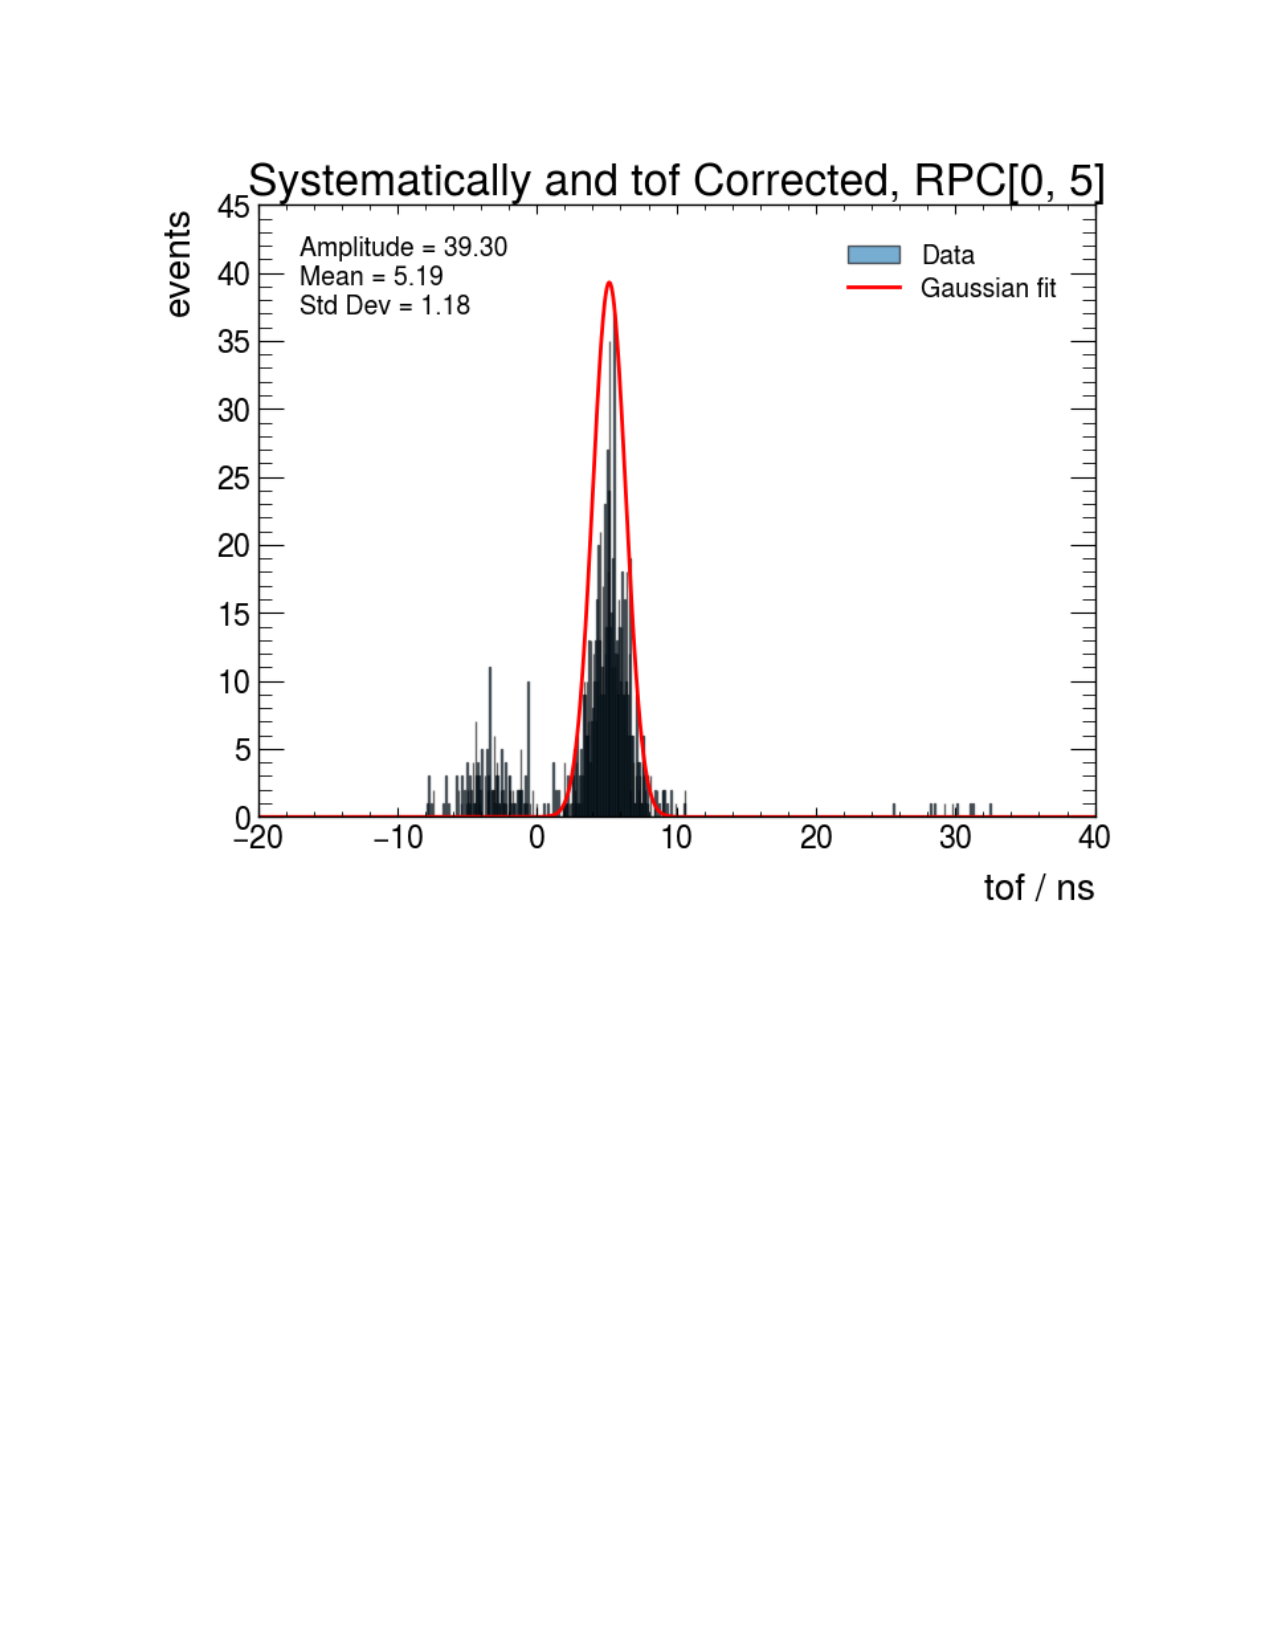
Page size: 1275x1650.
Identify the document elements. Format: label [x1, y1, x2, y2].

picture [150, 150, 1125, 920]
